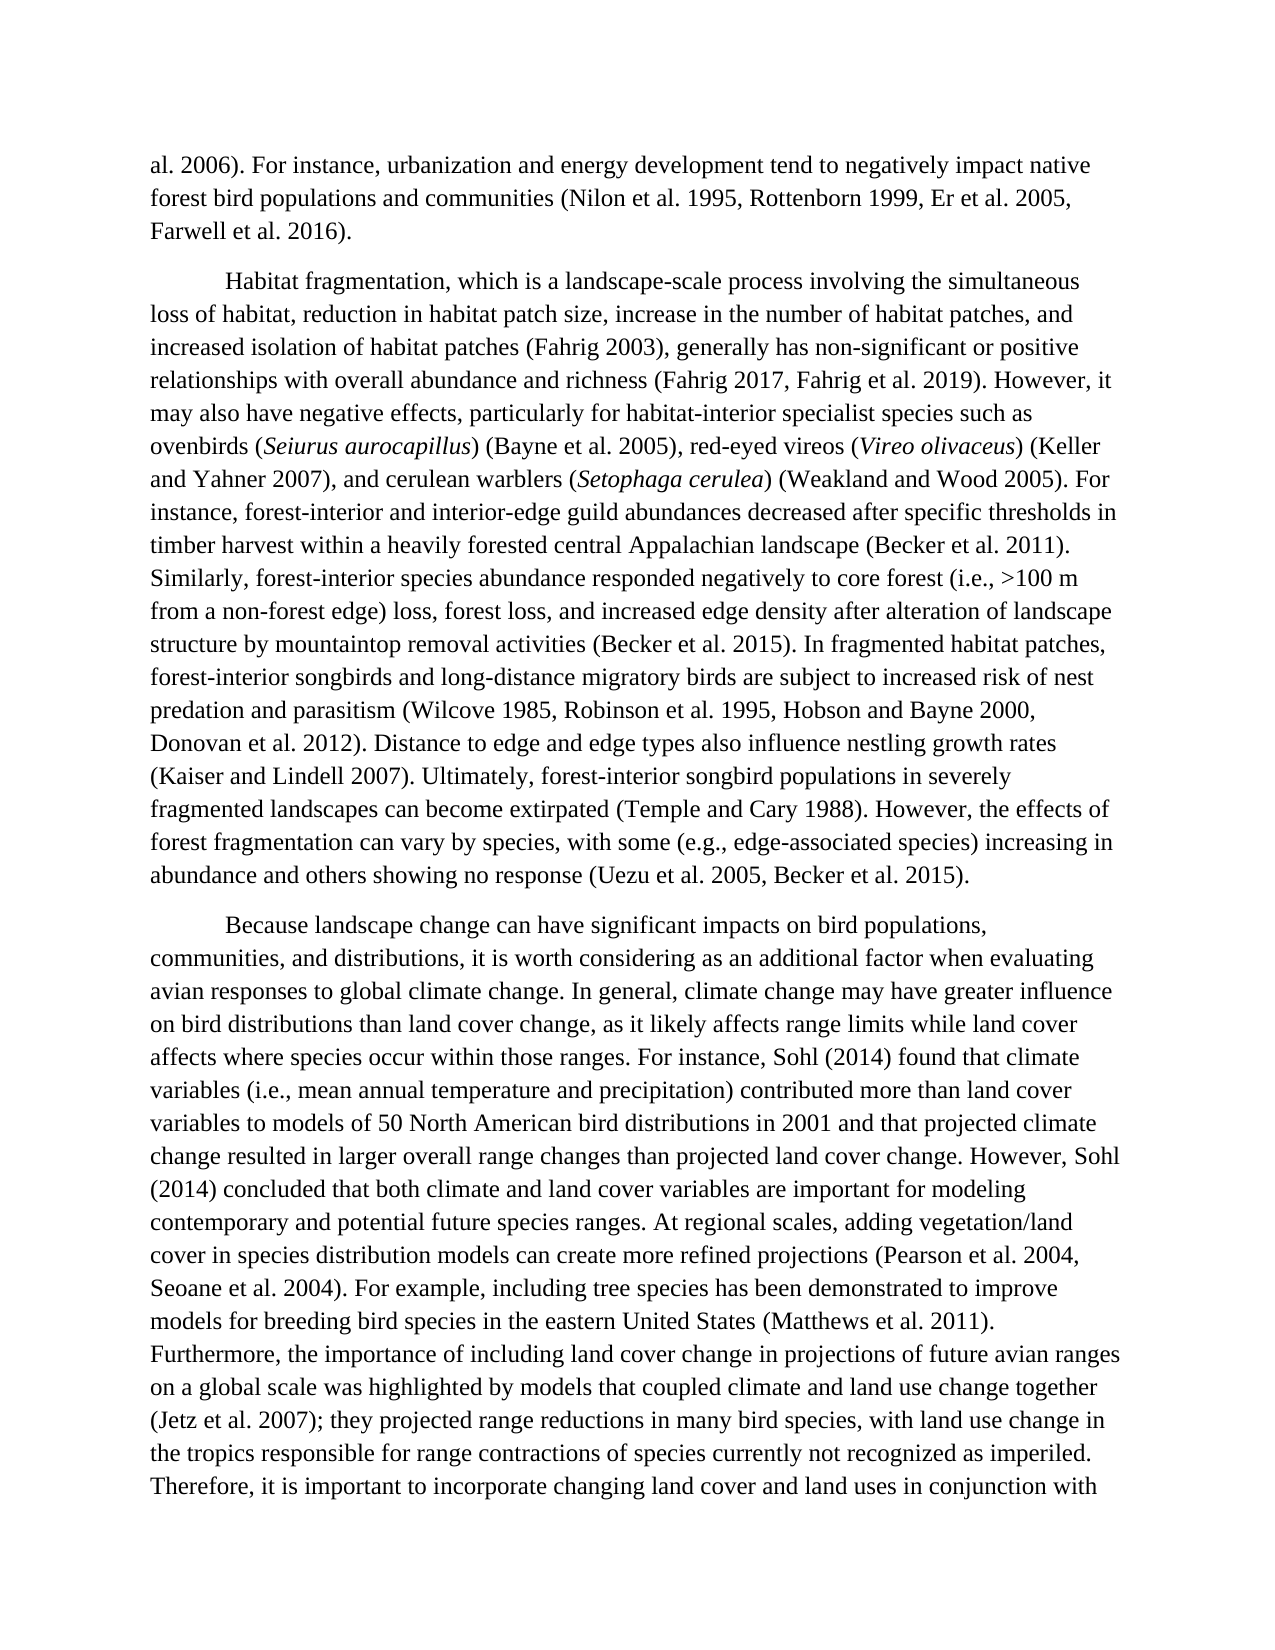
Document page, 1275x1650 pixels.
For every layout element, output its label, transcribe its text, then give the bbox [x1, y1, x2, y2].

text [150, 150, 1125, 245]
text Habitat fragmentation, which is a landscape-scale process involving the simultaneous loss of habitat, reduction in habitat patch size, increase in the number of habitat patches, and increased isolation of habitat patches (Fahrig 2003), generally has non-significant or positive relationships with overall abundance and richness (Fahrig 2017, Fahrig et al. 2019). However, it may also have negative effects, particularly for habitat-interior specialist species such as ovenbirds (Seiurus aurocapillus) (Bayne et al. 2005), red-eyed vireos (Vireo olivaceus) (Keller and Yahner 2007), and cerulean warblers (Setophaga cerulea) (Weakland and Wood 2005). For instance, forest-interior and interior-edge guild abundances decreased after specific thresholds in timber harvest within a heavily forested central Appalachian landscape (Becker et al. 2011). Similarly, forest-interior species abundance responded negatively to core forest (i.e., >100 m from a non-forest edge) loss, forest loss, and increased edge density after alteration of landscape structure by mountaintop removal activities (Becker et al. 2015). In fragmented habitat patches, forest-interior songbirds and long-distance migratory birds are subject to increased risk of nest predation and parasitism (Wilcove 1985, Robinson et al. 1995, Hobson and Bayne 2000, Donovan et al. 2012). Distance to edge and edge types also influence nestling growth rates (Kaiser and Lindell 2007). Ultimately, forest-interior songbird populations in severely fragmented landscapes can become extirpated (Temple and Cary 1988). However, the effects of forest fragmentation can vary by species, with some (e.g., edge-associated species) increasing in abundance and others showing no response (Uezu et al. 2005, Becker et al. 2015). [150, 266, 1125, 889]
